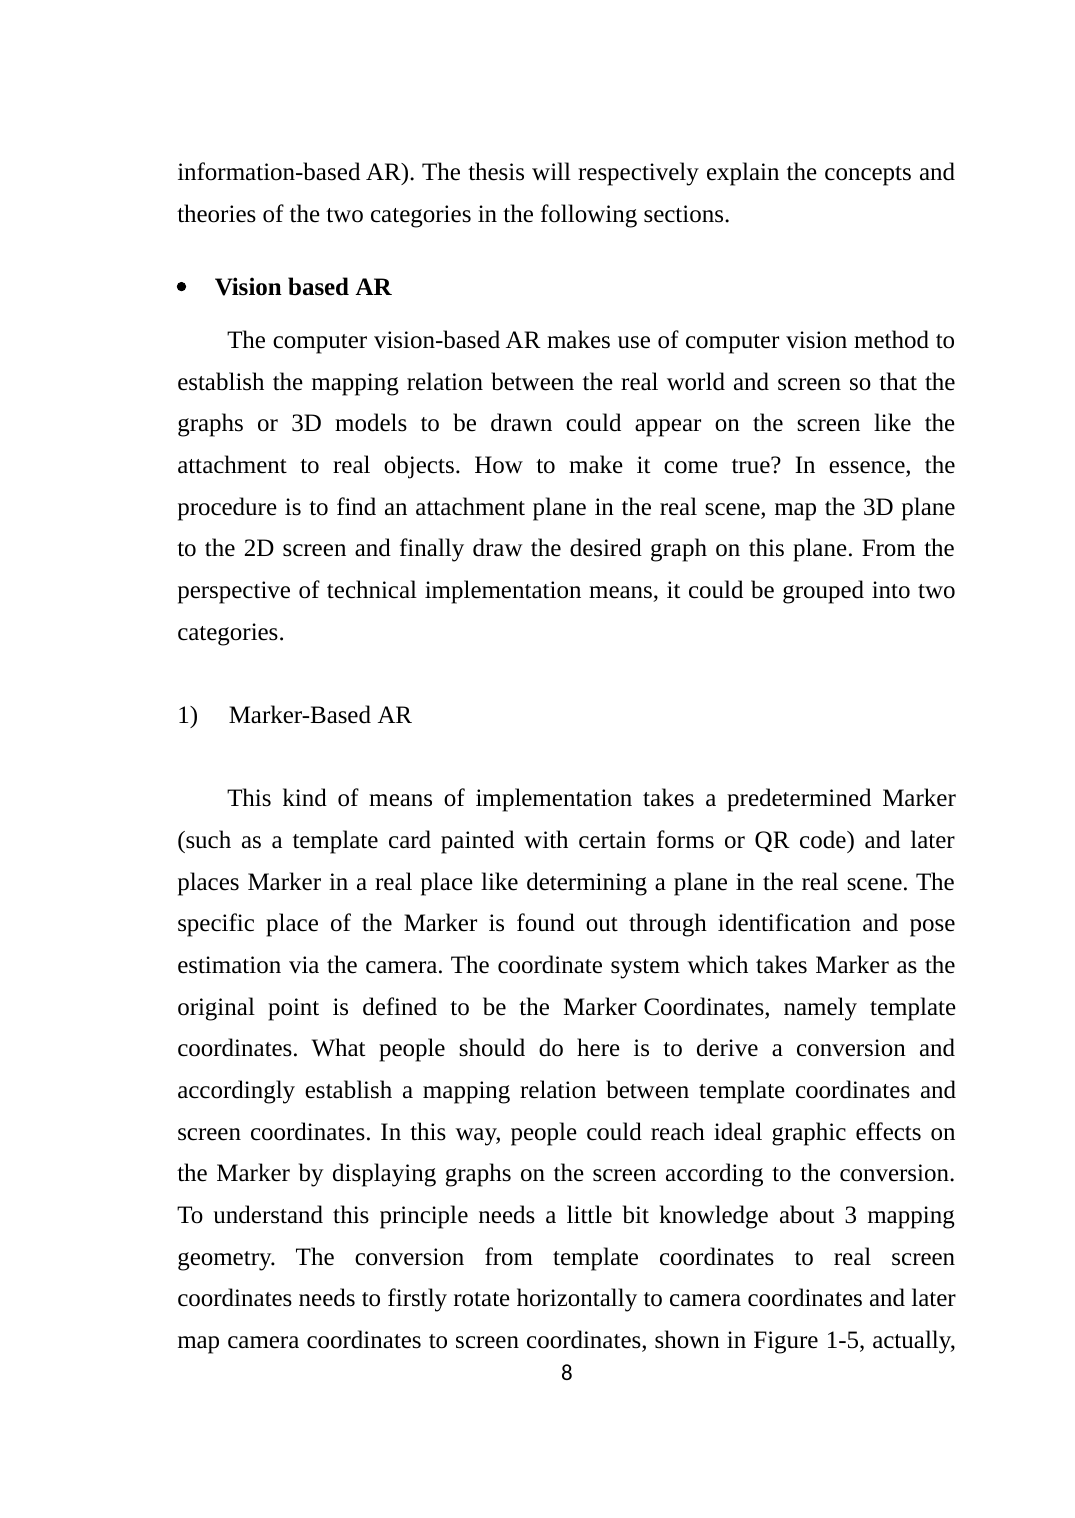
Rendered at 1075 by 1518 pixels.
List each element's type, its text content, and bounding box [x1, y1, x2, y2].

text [177, 773, 956, 1357]
text The computer vision-based AR makes use of computer vision method to establish the mapping relation between the real world and screen so that the graphs or 3D models to be drawn could appear on the screen like the attachment to real objects. How to make it come true? In essence, the procedure is to find an attachment plane in the real scene, map the 3D plane to the 2D screen and finally draw the desired graph on this plane. From the perspective of technical implementation means, it could be grouped into two categories. [177, 315, 956, 648]
list Vision based AR [177, 272, 956, 301]
list Marker-Based AR [177, 690, 956, 732]
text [177, 147, 956, 230]
